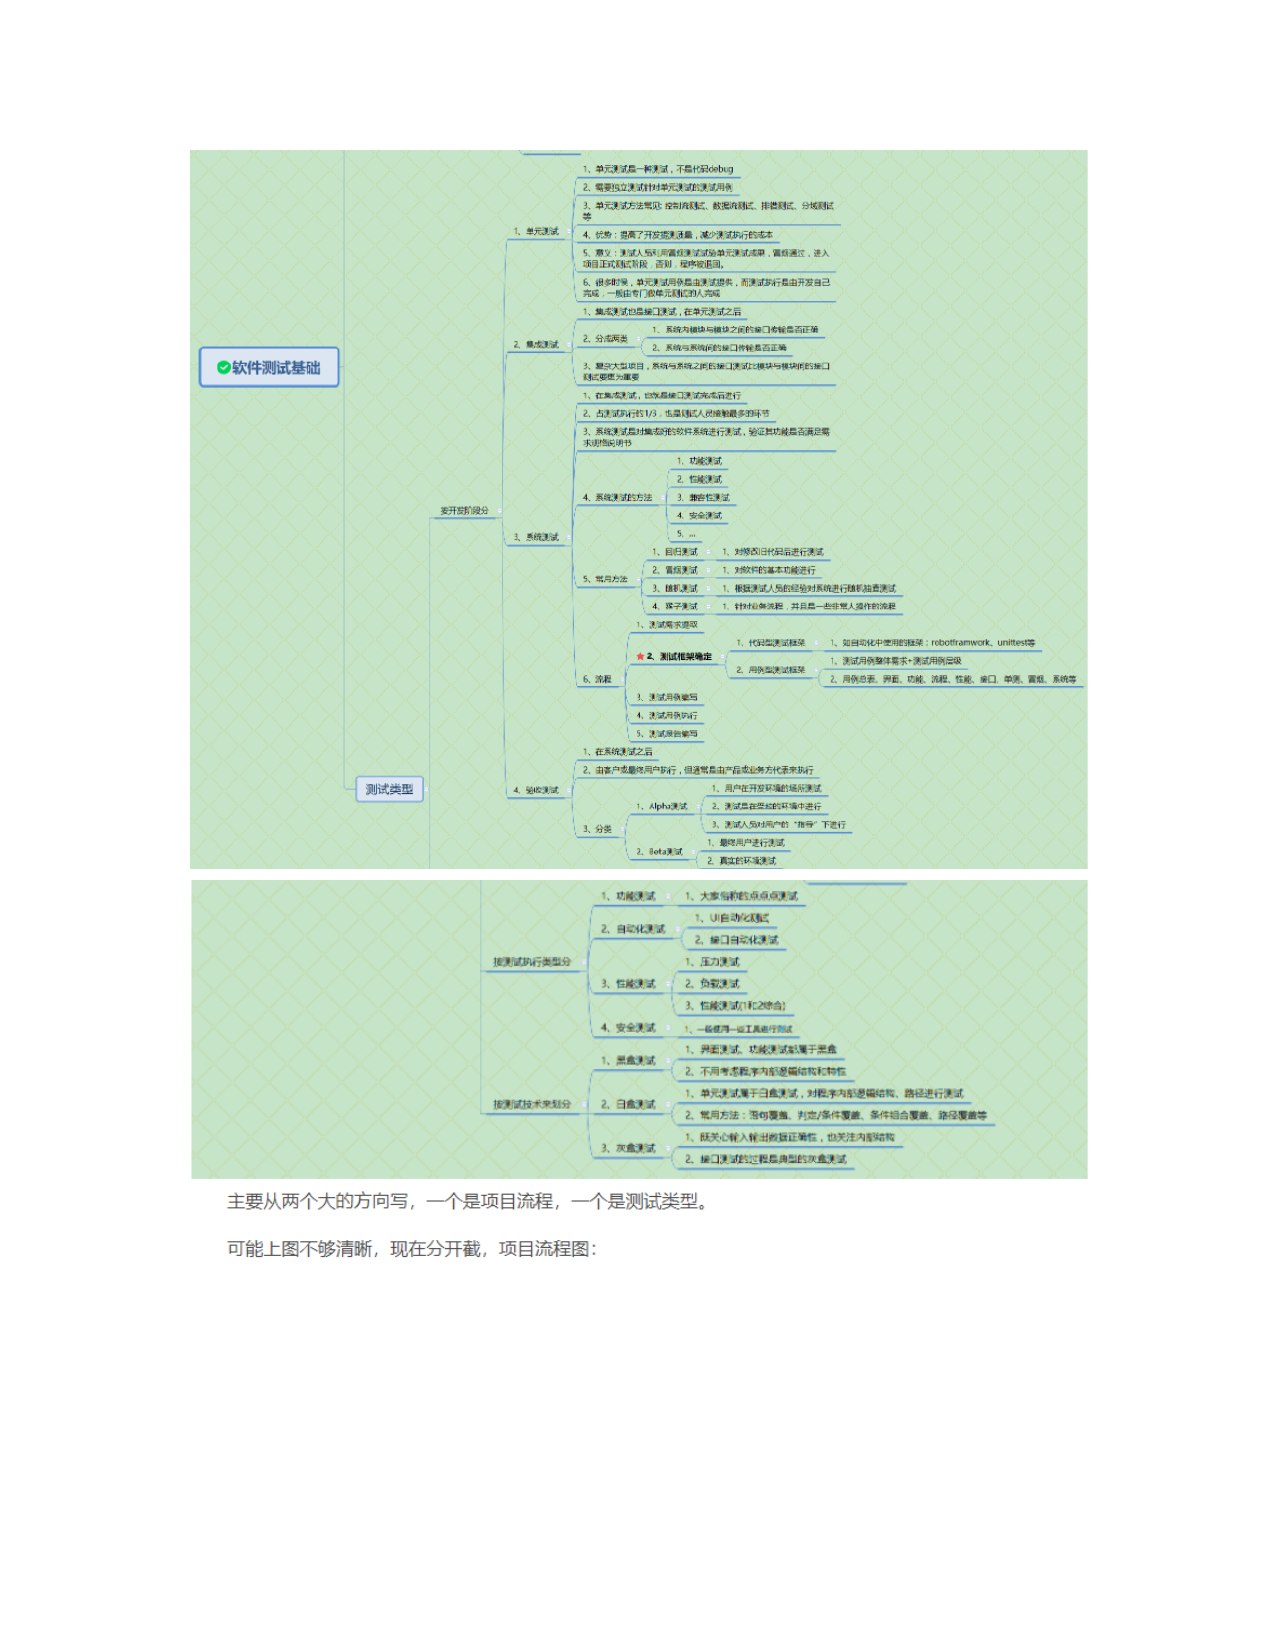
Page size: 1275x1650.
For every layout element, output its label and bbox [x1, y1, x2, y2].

picture [187, 880, 1088, 1273]
picture [187, 150, 1088, 869]
